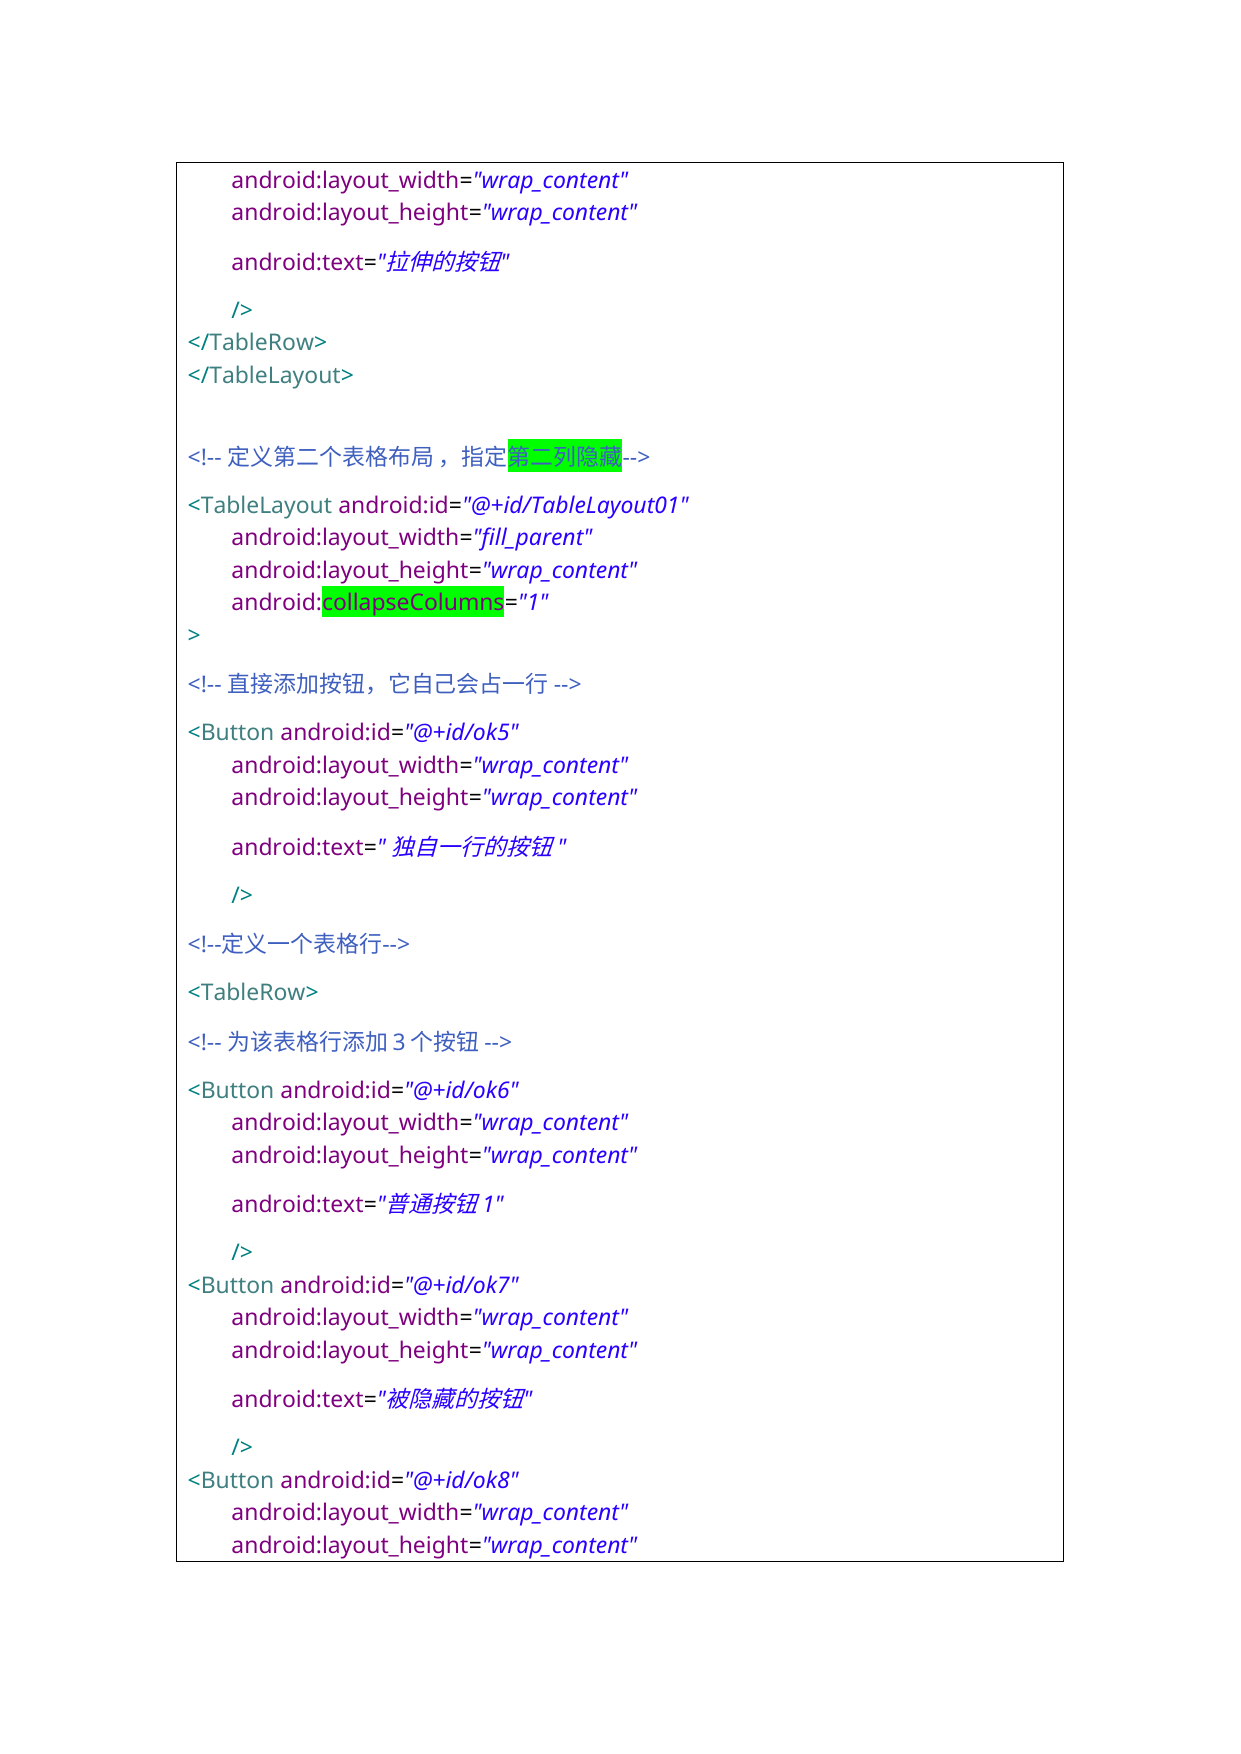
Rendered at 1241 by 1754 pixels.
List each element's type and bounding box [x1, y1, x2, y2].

table_header [177, 163, 1063, 1561]
